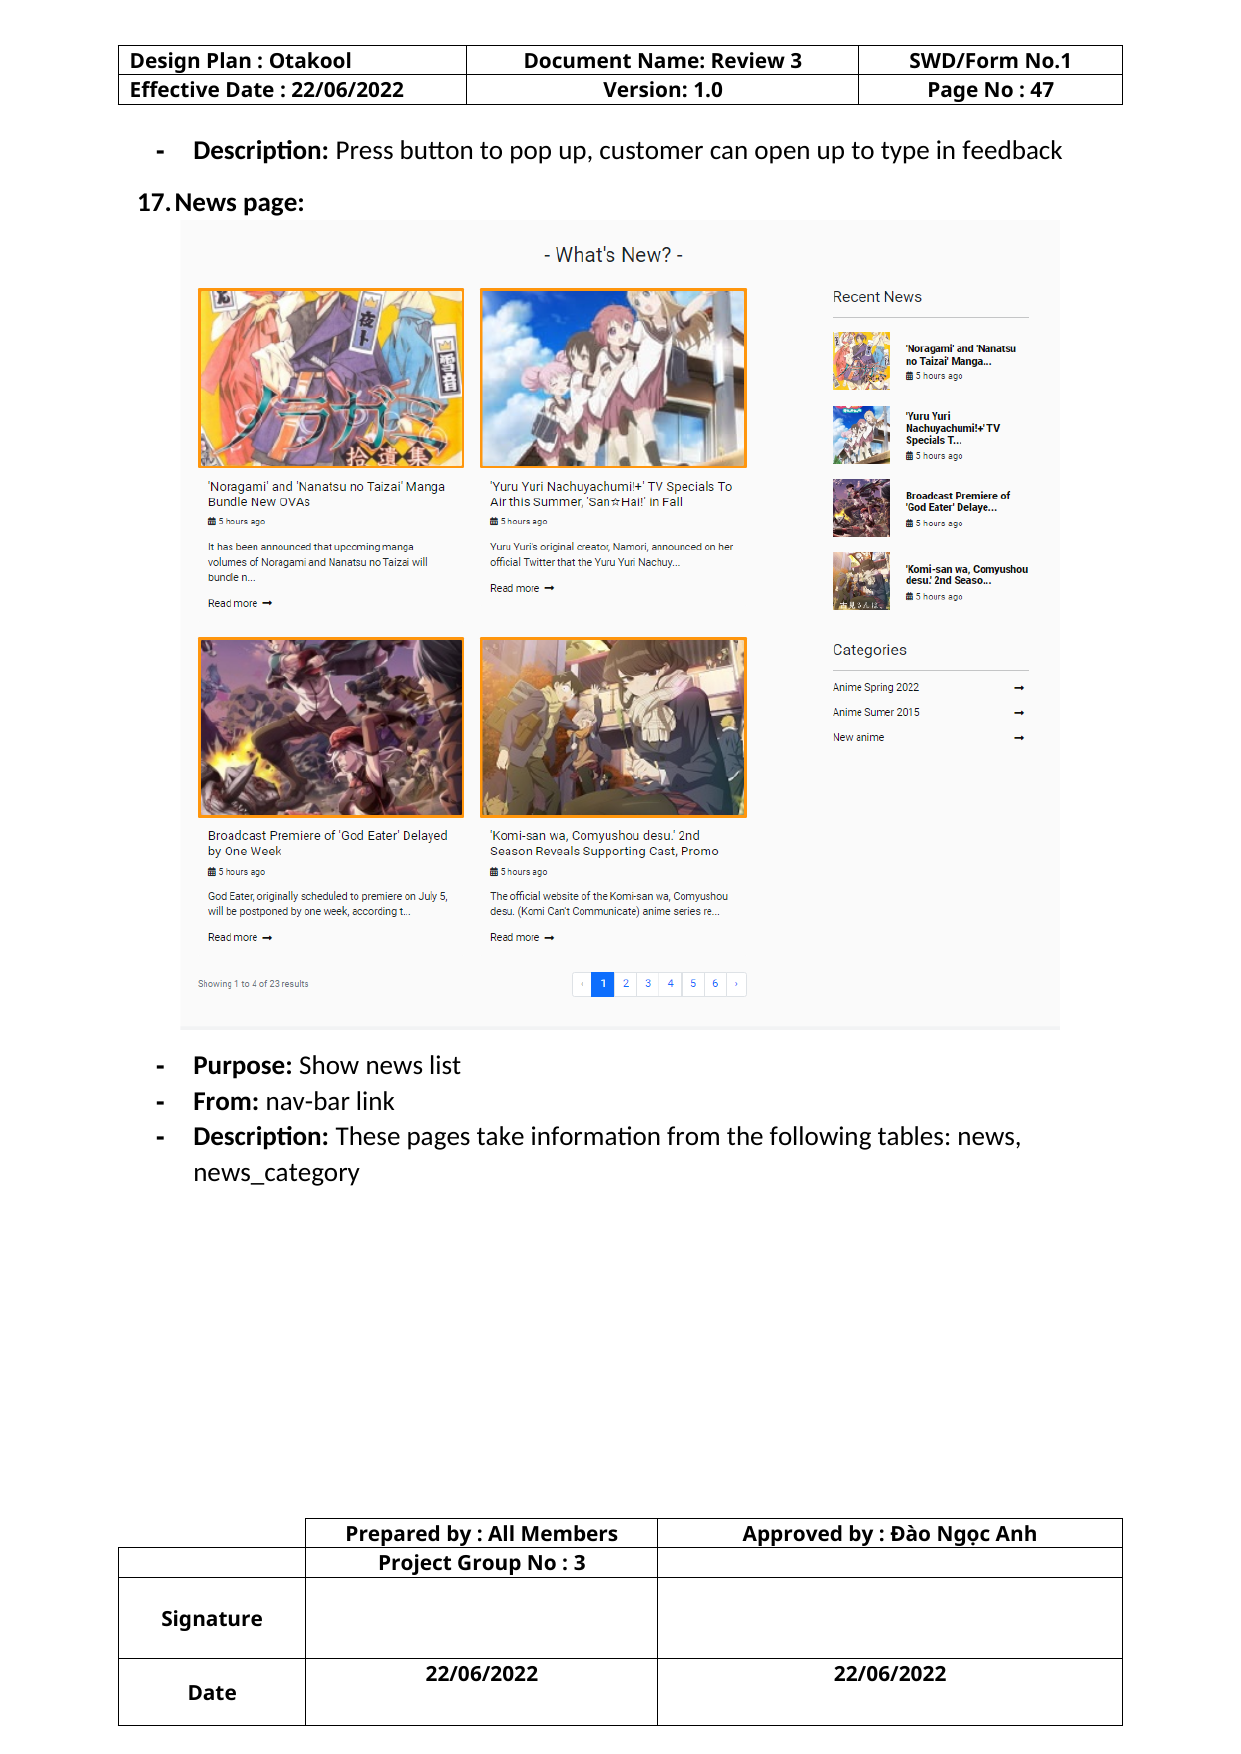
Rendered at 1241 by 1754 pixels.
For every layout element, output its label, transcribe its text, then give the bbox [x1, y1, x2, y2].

list Purpose: Show news list [156, 1048, 1122, 1081]
list Description: Press button to pop up, customer can open up to type in feedback [156, 133, 1122, 166]
subtitle News page: [137, 185, 1122, 218]
picture [180, 220, 1060, 1030]
list Description: These pages take information from the following tables: news, news_category [156, 1119, 1122, 1188]
list From: nav-bar link [156, 1084, 1122, 1117]
